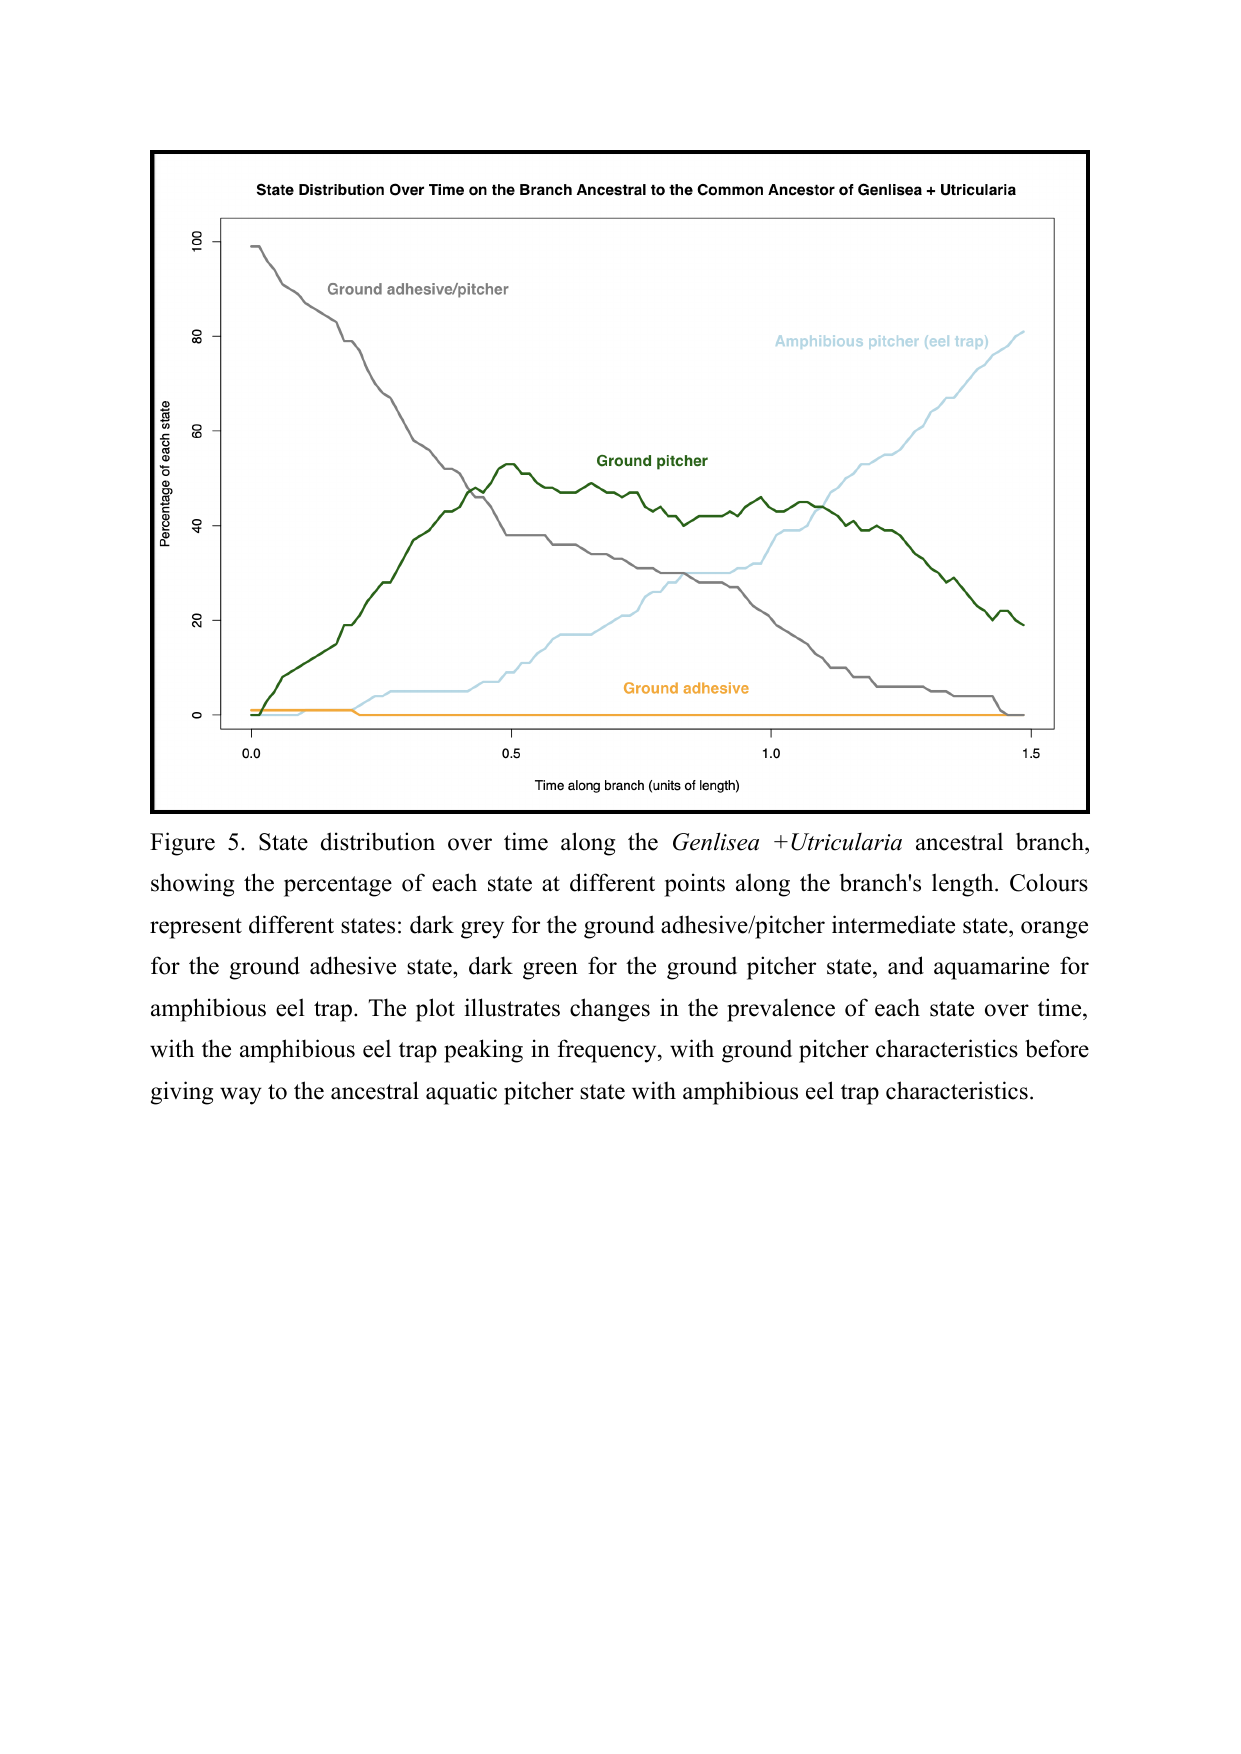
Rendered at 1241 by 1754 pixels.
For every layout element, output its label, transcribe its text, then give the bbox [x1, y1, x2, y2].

picture [154, 154, 1086, 810]
text Figure 5. State distribution over time along the Genlisea +Utricularia ancestral branch, showing the percentage of each state at different points along the branch's length. Colours represent different states: dark grey for the ground adhesive/pitcher intermediate state, orange for the ground adhesive state, dark green for the ground pitcher state, and aquamarine for amphibious eel trap. The plot illustrates changes in the prevalence of each state over time, with the amphibious eel trap peaking in frequency, with ground pitcher characteristics before giving way to the ancestral aquatic pitcher state with amphibious eel trap characteristics. [150, 828, 1090, 1105]
